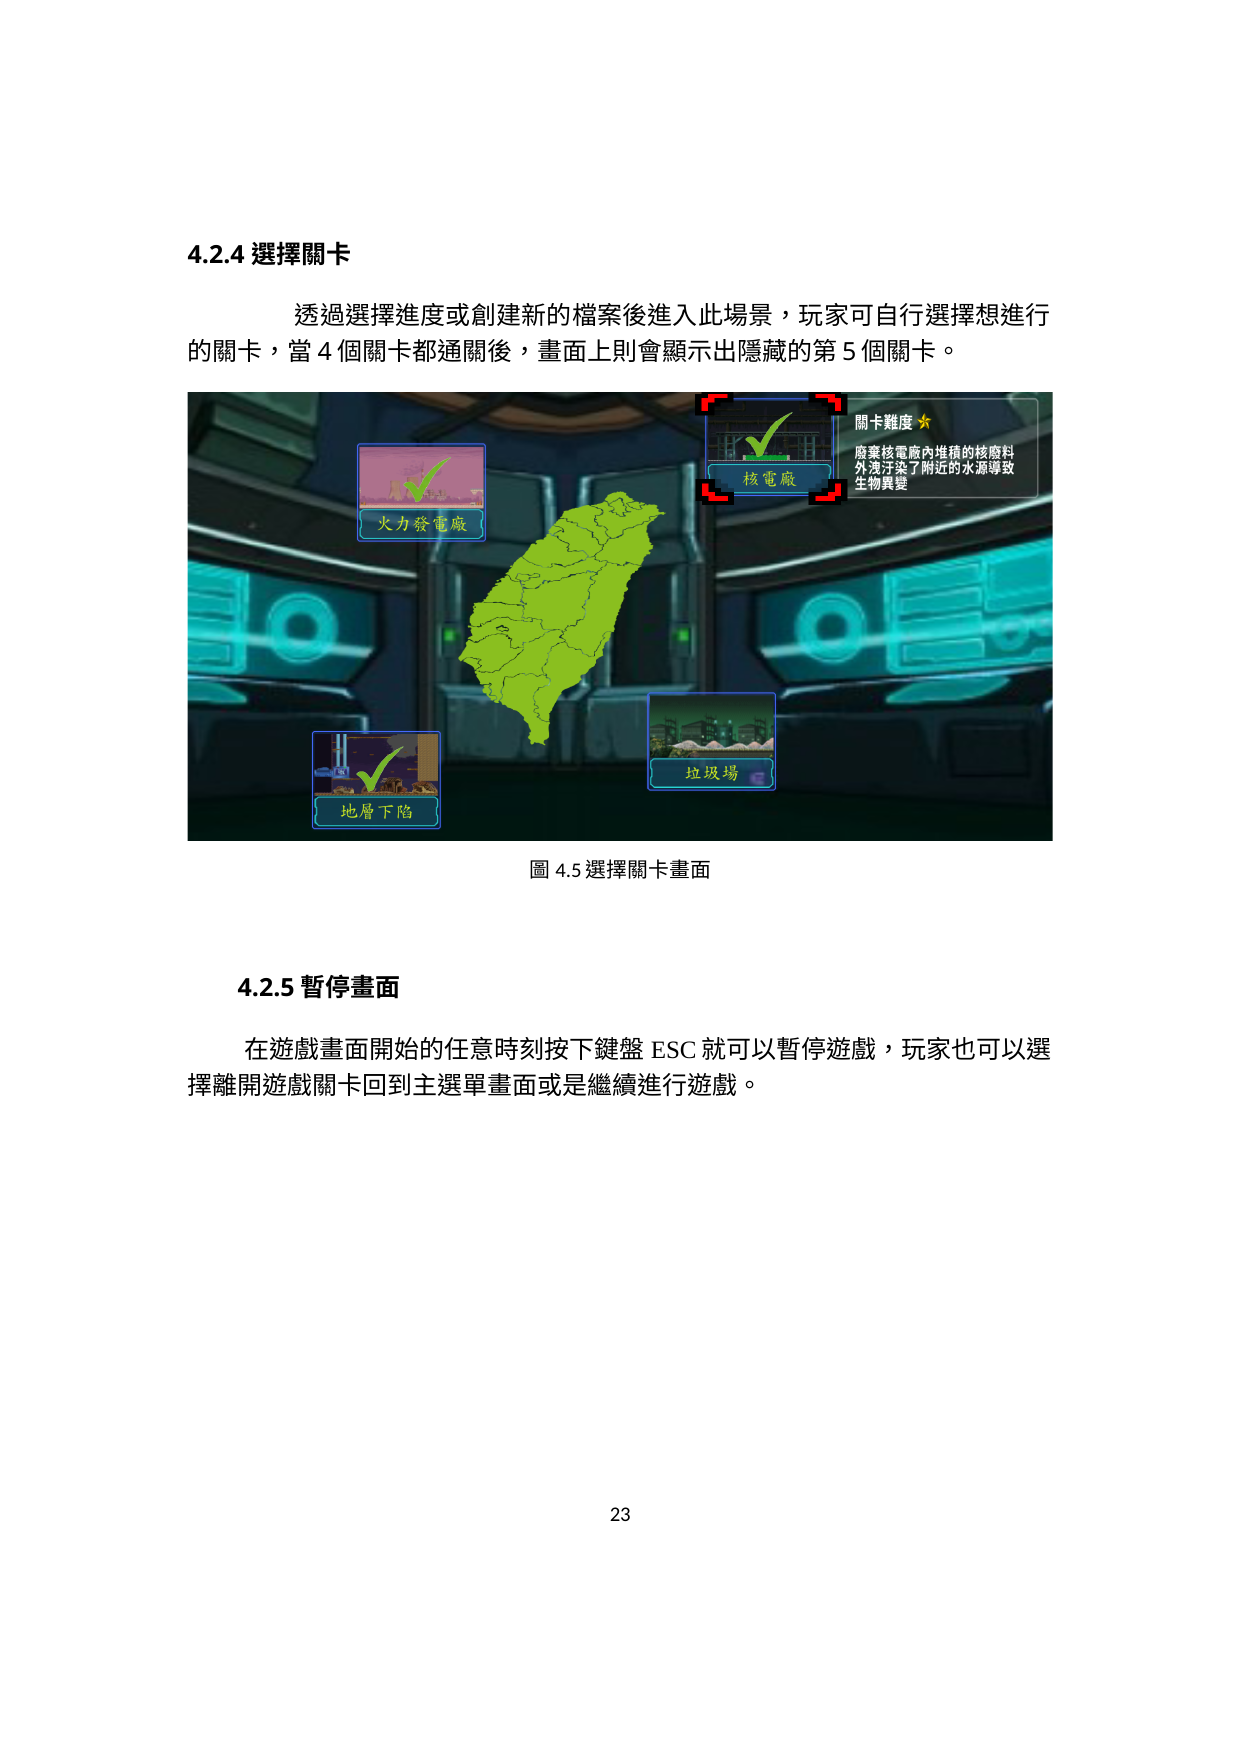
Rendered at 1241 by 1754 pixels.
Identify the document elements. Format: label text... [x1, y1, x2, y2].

text 在遊戲畫面開始的任意時刻按下鍵盤ESC就可以暫停遊戲，玩家也可以選擇離開遊戲關卡回到主選單畫面或是繼續進行遊戲。 [187, 1029, 1053, 1102]
picture [187, 392, 1053, 841]
text 圖 4.5選擇關卡畫面 [187, 853, 1053, 884]
text 透過選擇進度或創建新的檔案後進入此場景，玩家可自行選擇想進行的關卡，當4個關卡都通關後，畫面上則會顯示出隱藏的第5個關卡。 [187, 295, 1053, 368]
subtitle 4.2.5暫停畫面 [187, 968, 1053, 1004]
subtitle 4.2.4 選擇關卡 [187, 234, 1053, 270]
